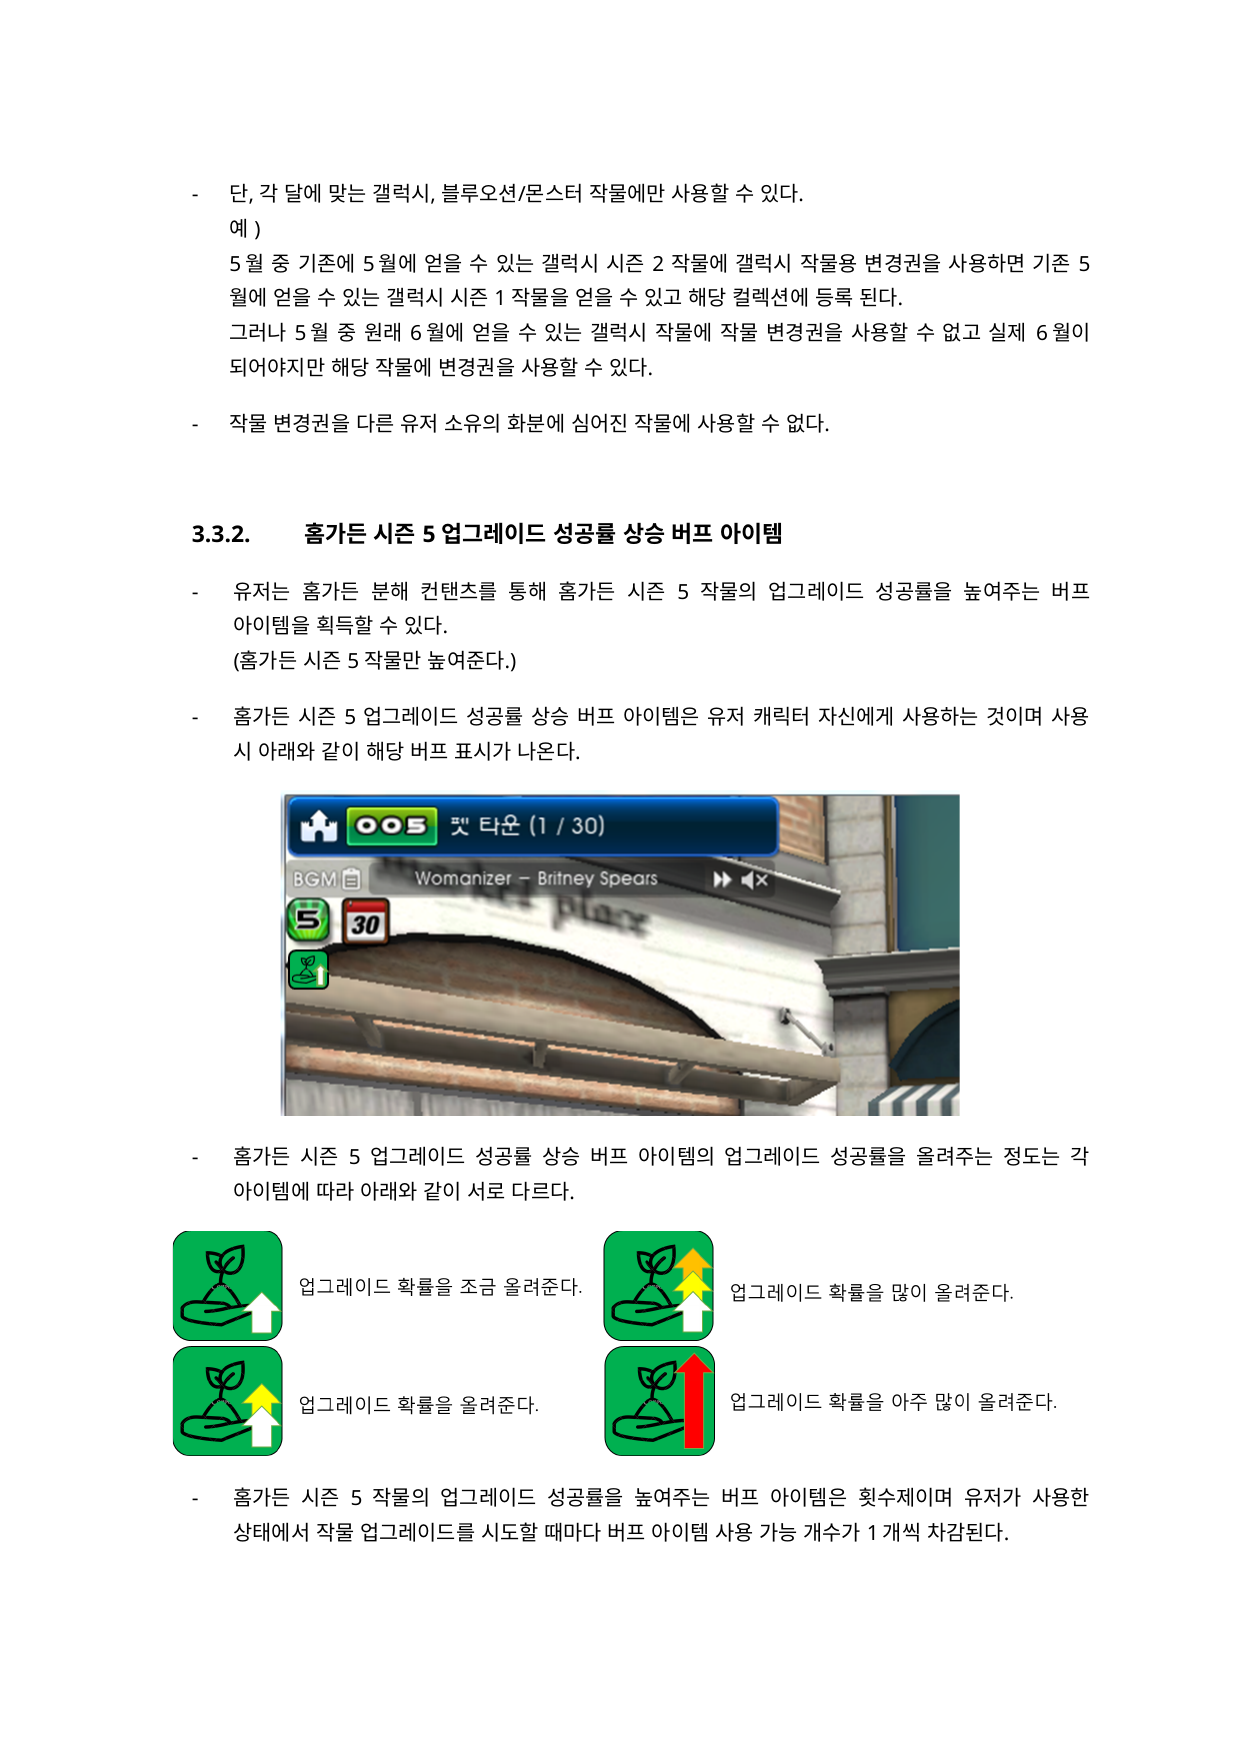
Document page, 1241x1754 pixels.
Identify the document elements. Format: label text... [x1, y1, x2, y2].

picture [280, 790, 960, 1116]
picture [172, 1231, 1068, 1456]
list 홈가든 시즌 5 작물의 업그레이드 성공률을 높여주는 버프 아이템은 횟수제이며 유저가 사용한 상태에서 작물 업그레이드를 시도할 때마다 버프 아이템 사용 가능 개수가 1개씩 차감된다. [192, 1481, 1090, 1546]
list 단, 각 달에 맞는 갤럭시, 블루오션/몬스터 작물에만 사용할 수 있다. 예 ) 5월 중 기존에 5월에 얻을 수 있는 갤럭시 시즌 2 작물에 갤럭시 작물용 변경권을 사용하면 기존 5월에 얻을 수 있는 갤럭시 시즌 1 작물을 얻을 수 있고 해당 컬렉션에 등록 된다. 그러나 5월 중 원래 6월에 얻을 수 있는 갤럭시 작물에 작물 변경권을 사용할 수 없고 실제 6월이 되어야지만 해당 작물에 변경권을 사용할 수 있다. [192, 177, 1090, 381]
list 작물 변경권을 다른 유저 소유의 화분에 심어진 작물에 사용할 수 없다. [192, 407, 1090, 437]
subtitle 홈가든 시즌 5 업그레이드 성공률 상승 버프 아이템 [192, 516, 1090, 549]
list 홈가든 시즌 5 업그레이드 성공률 상승 버프 아이템은 유저 캐릭터 자신에게 사용하는 것이며 사용 시 아래와 같이 해당 버프 표시가 나온다. [192, 700, 1090, 765]
list 유저는 홈가든 분해 컨탠츠를 통해 홈가든 시즌 5 작물의 업그레이드 성공률을 높여주는 버프 아이템을 획득할 수 있다. (홈가든 시즌 5 작물만 높여준다.) [192, 575, 1090, 675]
list 홈가든 시즌 5 업그레이드 성공률 상승 버프 아이템의 업그레이드 성공률을 올려주는 정도는 각 아이템에 따라 아래와 같이 서로 다르다. [192, 1141, 1090, 1206]
